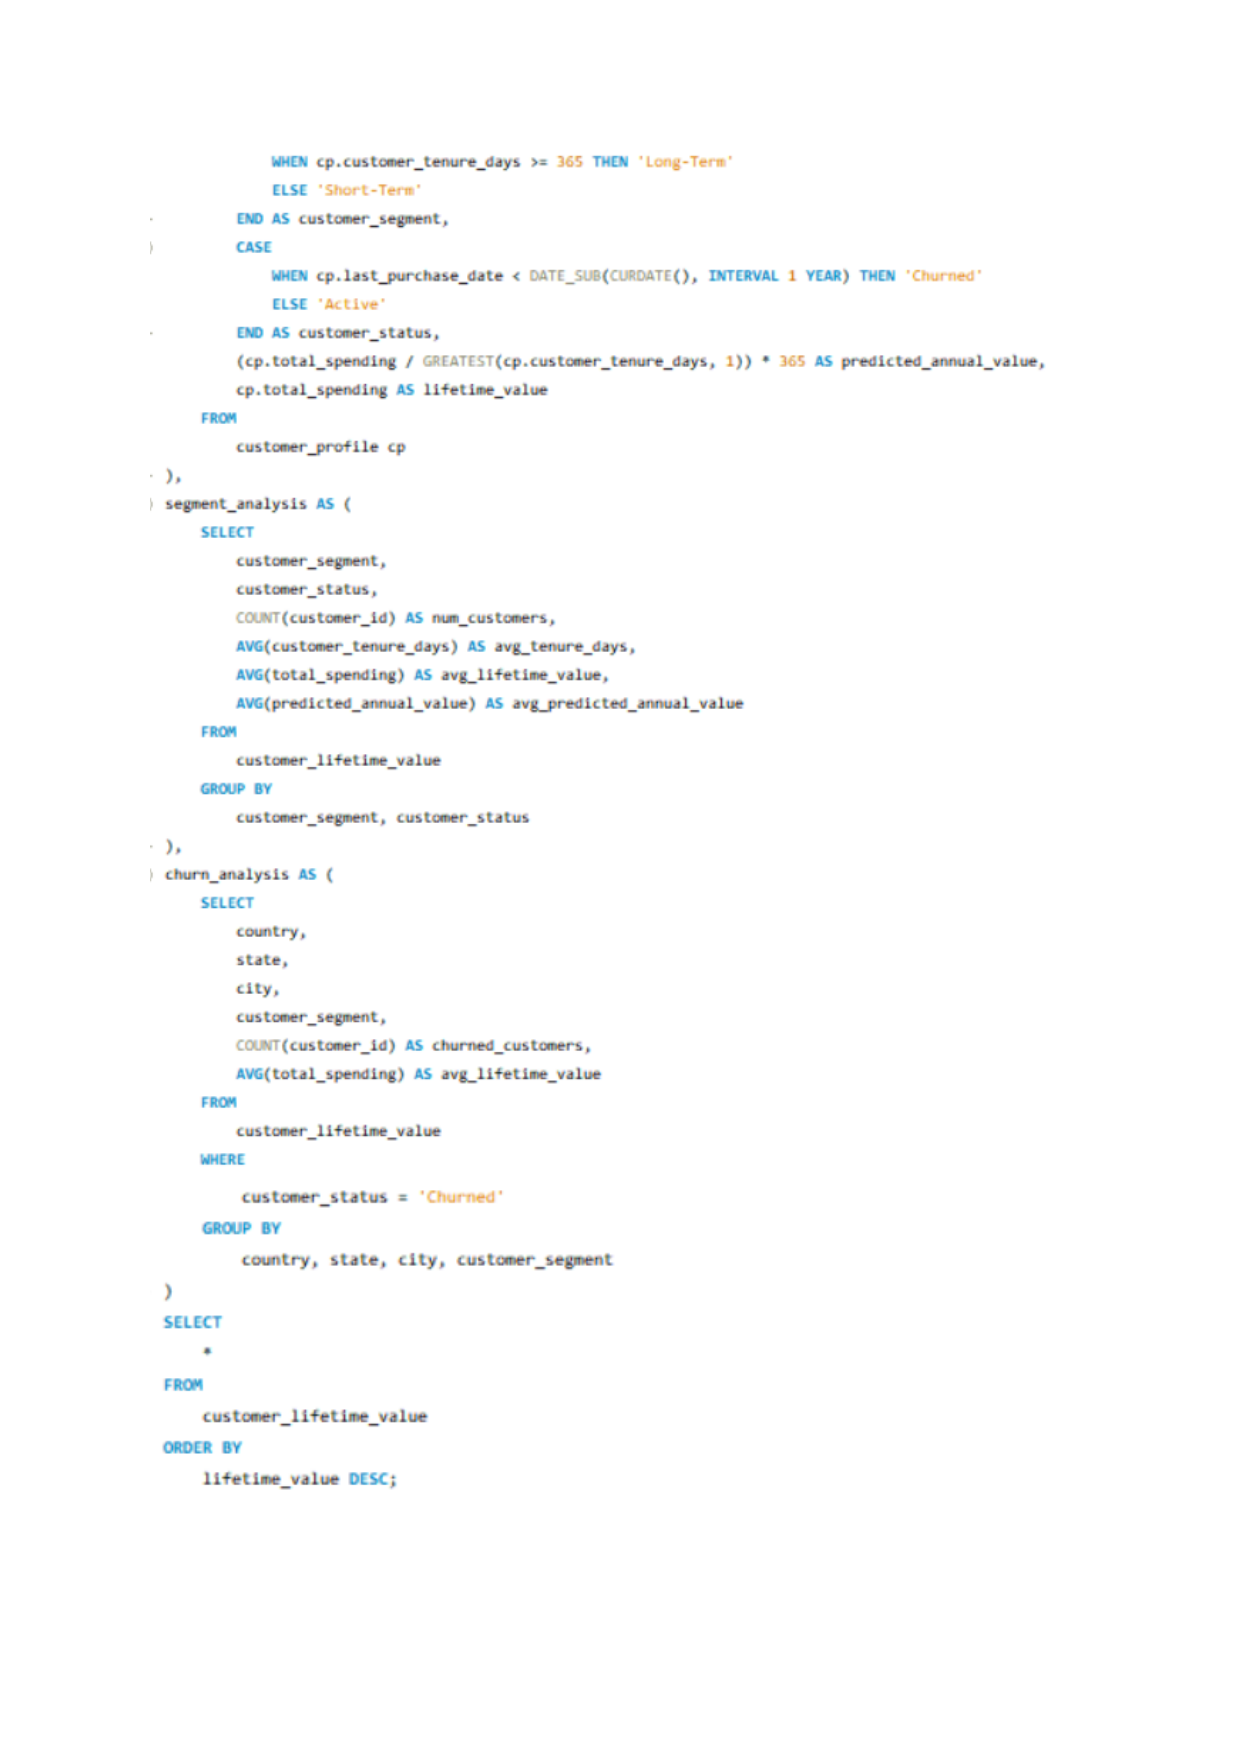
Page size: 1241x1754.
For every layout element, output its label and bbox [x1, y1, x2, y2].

picture [150, 150, 1091, 1172]
picture [150, 1175, 804, 1507]
